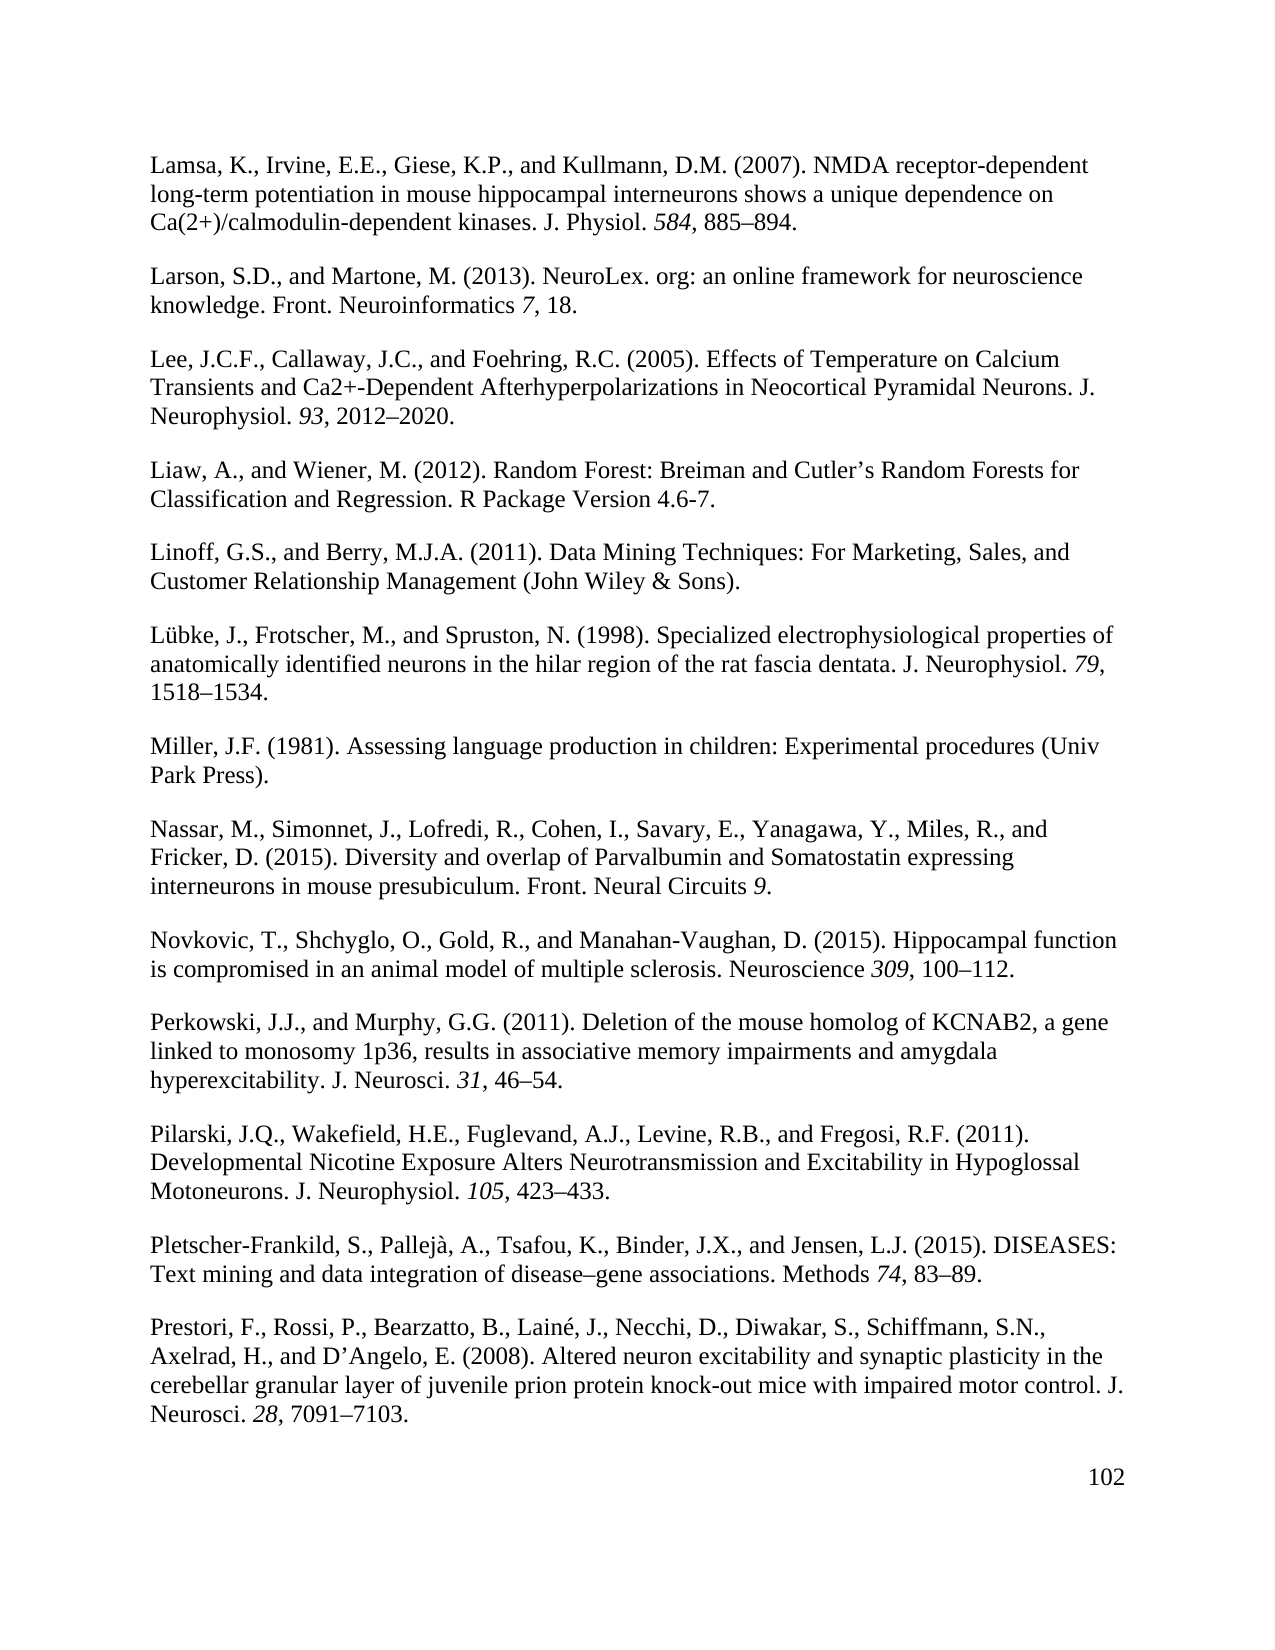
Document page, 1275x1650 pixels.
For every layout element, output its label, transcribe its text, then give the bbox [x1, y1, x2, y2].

text Pilarski, J.Q., Wakefield, H.E., Fuglevand, A.J., Levine, R.B., and Fregosi, R.F. (2011). Developmental Nicotine Exposure Alters Neurotransmission and Excitability in Hypoglossal Motoneurons. J. Neurophysiol. 105, 423–433. [150, 1119, 1125, 1205]
text Miller, J.F. (1981). Assessing language production in children: Experimental procedures (Univ Park Press). [150, 731, 1125, 789]
text Liaw, A., and Wiener, M. (2012). Random Forest: Breiman and Cutler’s Random Forests for Classification and Regression. R Package Version 4.6-7. [150, 455, 1125, 512]
text Prestori, F., Rossi, P., Bearzatto, B., Lainé, J., Necchi, D., Diwakar, S., Schiffmann, S.N., Axelrad, H., and D’Angelo, E. (2008). Altered neuron excitability and synaptic plasticity in the cerebellar granular layer of juvenile prion protein knock-out mice with impaired motor control. J. Neurosci. 28, 7091–7103. [150, 1312, 1125, 1427]
text Larson, S.D., and Martone, M. (2013). NeuroLex. org: an online framework for neuroscience knowledge. Front. Neuroinformatics 7, 18. [150, 261, 1125, 319]
text Pletscher-Frankild, S., Pallejà, A., Tsafou, K., Binder, J.X., and Jensen, L.J. (2015). DISEASES: Text mining and data integration of disease–gene associations. Methods 74, 83–89. [150, 1230, 1125, 1287]
text Novkovic, T., Shchyglo, O., Gold, R., and Manahan-Vaughan, D. (2015). Hippocampal function is compromised in an animal model of multiple sclerosis. Neuroscience 309, 100–112. [150, 925, 1125, 982]
text Nassar, M., Simonnet, J., Lofredi, R., Cohen, I., Savary, E., Yanagawa, Y., Miles, R., and Fricker, D. (2015). Diversity and overlap of Parvalbumin and Somatostatin expressing interneurons in mouse presubiculum. Front. Neural Circuits 9. [150, 814, 1125, 900]
text Lee, J.C.F., Callaway, J.C., and Foehring, R.C. (2005). Effects of Temperature on Calcium Transients and Ca2+-Dependent Afterhyperpolarizations in Neocortical Pyramidal Neurons. J. Neurophysiol. 93, 2012–2020. [150, 344, 1125, 430]
text Linoff, G.S., and Berry, M.J.A. (2011). Data Mining Techniques: For Marketing, Sales, and Customer Relationship Management (John Wiley & Sons). [150, 537, 1125, 595]
text Perkowski, J.J., and Murphy, G.G. (2011). Deletion of the mouse homolog of KCNAB2, a gene linked to monosomy 1p36, results in associative memory impairments and amygdala hyperexcitability. J. Neurosci. 31, 46–54. [150, 1007, 1125, 1094]
text Lübke, J., Frotscher, M., and Spruston, N. (1998). Specialized electrophysiological properties of anatomically identified neurons in the hilar region of the rat fascia dentata. J. Neurophysiol. 79, 1518–1534. [150, 620, 1125, 706]
text Lamsa, K., Irvine, E.E., Giese, K.P., and Kullmann, D.M. (2007). NMDA receptor-dependent long-term potentiation in mouse hippocampal interneurons shows a unique dependence on Ca(2+)/calmodulin-dependent kinases. J. Physiol. 584, 885–894. [150, 150, 1125, 236]
